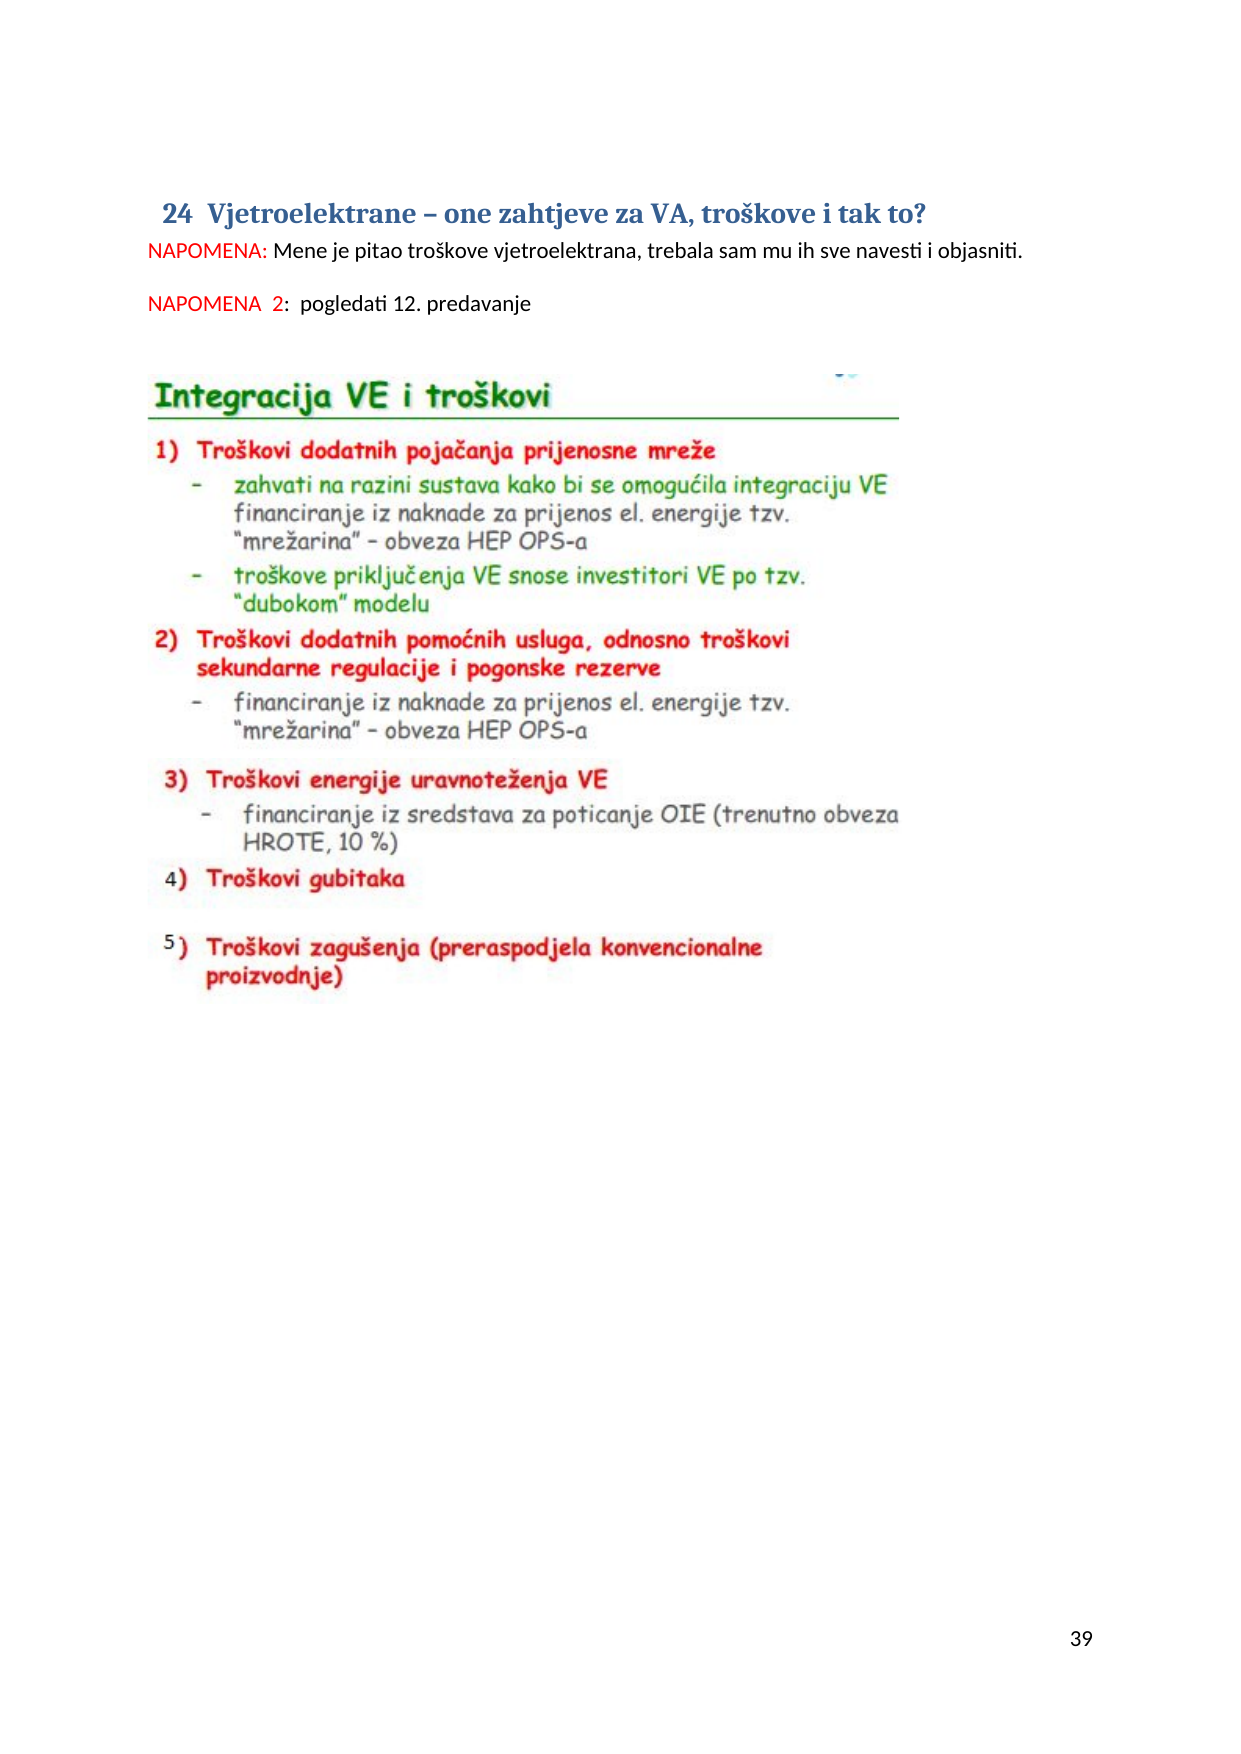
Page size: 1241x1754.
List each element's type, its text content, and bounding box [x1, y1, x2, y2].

text NAPOMENA: Mene je pitao troškove vjetroelektrana, trebala sam mu ih sve navesti i objasniti. [148, 236, 1093, 264]
picture [147, 758, 903, 1004]
picture [147, 374, 900, 754]
subtitle Vjetroelektrane – one zahtjeve za VA, troškove i tak to? [162, 198, 1093, 231]
text NAPOMENA 2: pogledati 12. predavanje [148, 289, 1093, 317]
